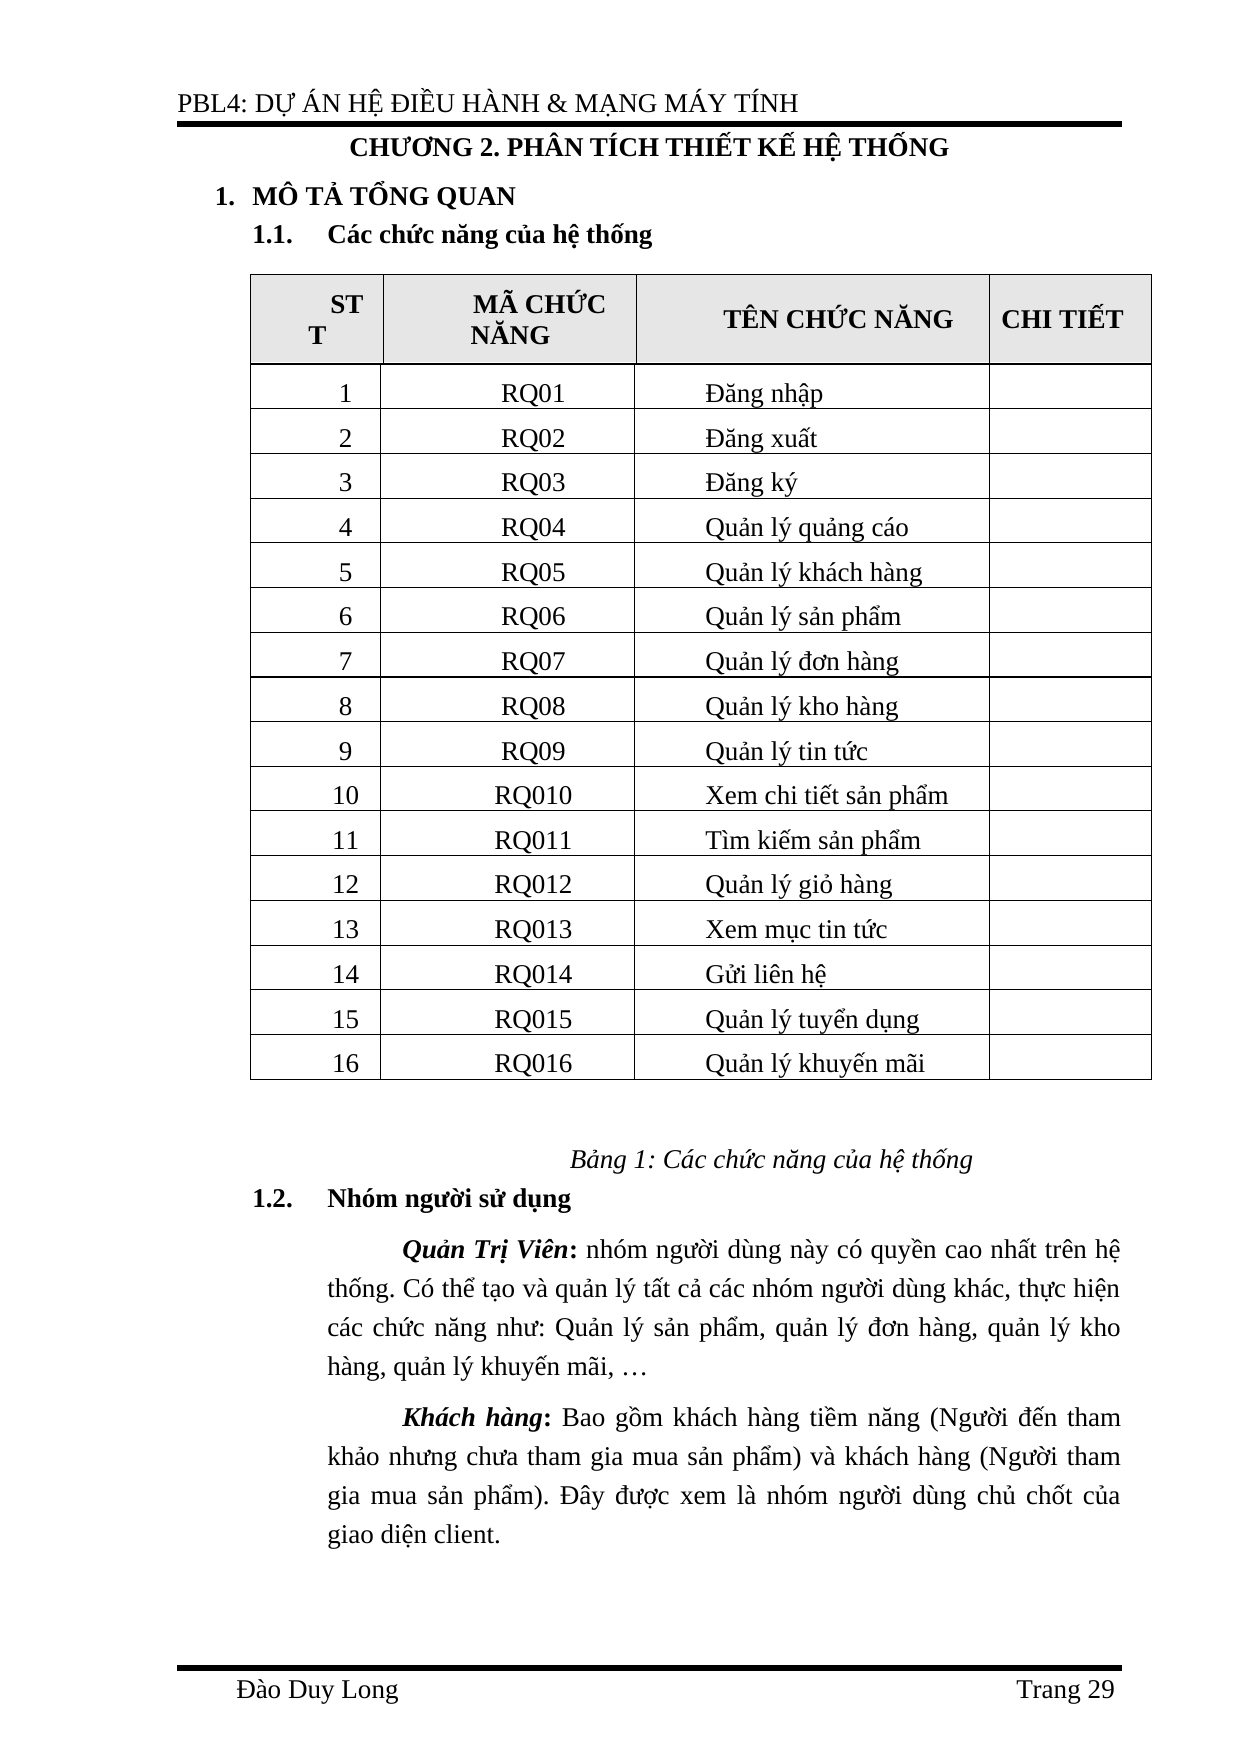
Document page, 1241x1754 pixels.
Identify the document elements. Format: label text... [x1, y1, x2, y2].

table_cell 5 [251, 543, 380, 587]
table_cell [990, 901, 1151, 944]
table_cell [990, 543, 1151, 587]
table_cell 12 [251, 856, 380, 900]
table_cell [990, 633, 1151, 676]
table_cell [990, 767, 1151, 810]
table_cell 4 [251, 499, 380, 542]
table_cell [990, 588, 1151, 632]
table_cell RQ014 [381, 946, 634, 989]
table_cell RQ03 [381, 454, 634, 498]
table_cell [990, 1035, 1151, 1078]
table_cell Gửi liên hệ [635, 946, 989, 989]
table_cell [990, 856, 1151, 900]
table_header RQ01 [381, 365, 634, 408]
table_header MÃ CHỨC NĂNG [384, 275, 636, 362]
table_cell RQ010 [381, 767, 634, 810]
table_cell 7 [251, 633, 380, 676]
table_cell 13 [251, 901, 380, 944]
list Nhóm người sử dụng [252, 1182, 1122, 1213]
table_cell RQ02 [381, 409, 634, 453]
table_cell RQ012 [381, 856, 634, 900]
table_cell Quản lý tuyển dụng [635, 990, 989, 1034]
table_header 1 [251, 365, 380, 408]
table_cell Quản lý khách hàng [635, 543, 989, 587]
table_cell Đăng ký [635, 454, 989, 498]
table_cell RQ015 [381, 990, 634, 1034]
table_cell Quản lý sản phẩm [635, 588, 989, 632]
list Bảng 1: Các chức năng của hệ thống [364, 1143, 1122, 1174]
table_cell [990, 990, 1151, 1034]
list MÔ TẢ TỔNG QUAN [214, 180, 1122, 211]
table_header STT [251, 275, 383, 362]
list Khách hàng: Bao gồm khách hàng tiềm năng (Người đến tham khảo nhưng chưa tham gia mua sản phẩm) và khách hàng (Người tham gia mua sản phẩm). Đây được xem là nhóm người dùng chủ chốt của giao diện client. [327, 1402, 1122, 1549]
table_cell RQ09 [381, 722, 634, 766]
table_cell [990, 678, 1151, 721]
table_cell Quản lý đơn hàng [635, 633, 989, 676]
table_cell 15 [251, 990, 380, 1034]
table_cell RQ011 [381, 811, 634, 855]
table_cell 3 [251, 454, 380, 498]
table_cell 16 [251, 1035, 380, 1078]
table_cell RQ016 [381, 1035, 634, 1078]
table_cell Đăng xuất [635, 409, 989, 453]
table_cell Quản lý tin tức [635, 722, 989, 766]
table_cell 10 [251, 767, 380, 810]
table_header CHI TIẾT [990, 275, 1151, 362]
table_cell [990, 499, 1151, 542]
table_header TÊN CHỨC NĂNG [637, 275, 989, 362]
table_cell Quản lý kho hàng [635, 678, 989, 721]
table_cell 6 [251, 588, 380, 632]
table_cell Quản lý quảng cáo [635, 499, 989, 542]
table_cell RQ013 [381, 901, 634, 944]
table_cell [990, 454, 1151, 498]
table_cell Tìm kiếm sản phẩm [635, 811, 989, 855]
table_cell RQ06 [381, 588, 634, 632]
table_cell Xem mục tin tức [635, 901, 989, 944]
table_cell RQ07 [381, 633, 634, 676]
table_cell 14 [251, 946, 380, 989]
table_cell 11 [251, 811, 380, 855]
table_header [990, 365, 1151, 408]
table_cell [990, 946, 1151, 989]
table_cell RQ05 [381, 543, 634, 587]
list Quản Trị Viên: nhóm người dùng này có quyền cao nhất trên hệ thống. Có thể tạo và quản lý tất cả các nhóm người dùng khác, thực hiện các chức năng như: Quản lý sản phẩm, quản lý đơn hàng, quản lý kho hàng, quản lý khuyến mãi, … [327, 1234, 1122, 1381]
table_cell RQ08 [381, 678, 634, 721]
table_cell 8 [251, 678, 380, 721]
table_header Đăng nhập [635, 365, 989, 408]
table_cell [990, 722, 1151, 766]
table_cell [990, 811, 1151, 855]
table_cell 9 [251, 722, 380, 766]
table_cell [990, 409, 1151, 453]
table_cell Quản lý giỏ hàng [635, 856, 989, 900]
subtitle CHƯƠNG 2. PHÂN TÍCH THIẾT KẾ HỆ THỐNG [177, 132, 1122, 163]
list Các chức năng của hệ thống [252, 219, 1122, 250]
table_cell RQ04 [381, 499, 634, 542]
table_cell 2 [251, 409, 380, 453]
table_cell Xem chi tiết sản phẩm [635, 767, 989, 810]
table_cell Quản lý khuyến mãi [635, 1035, 989, 1078]
